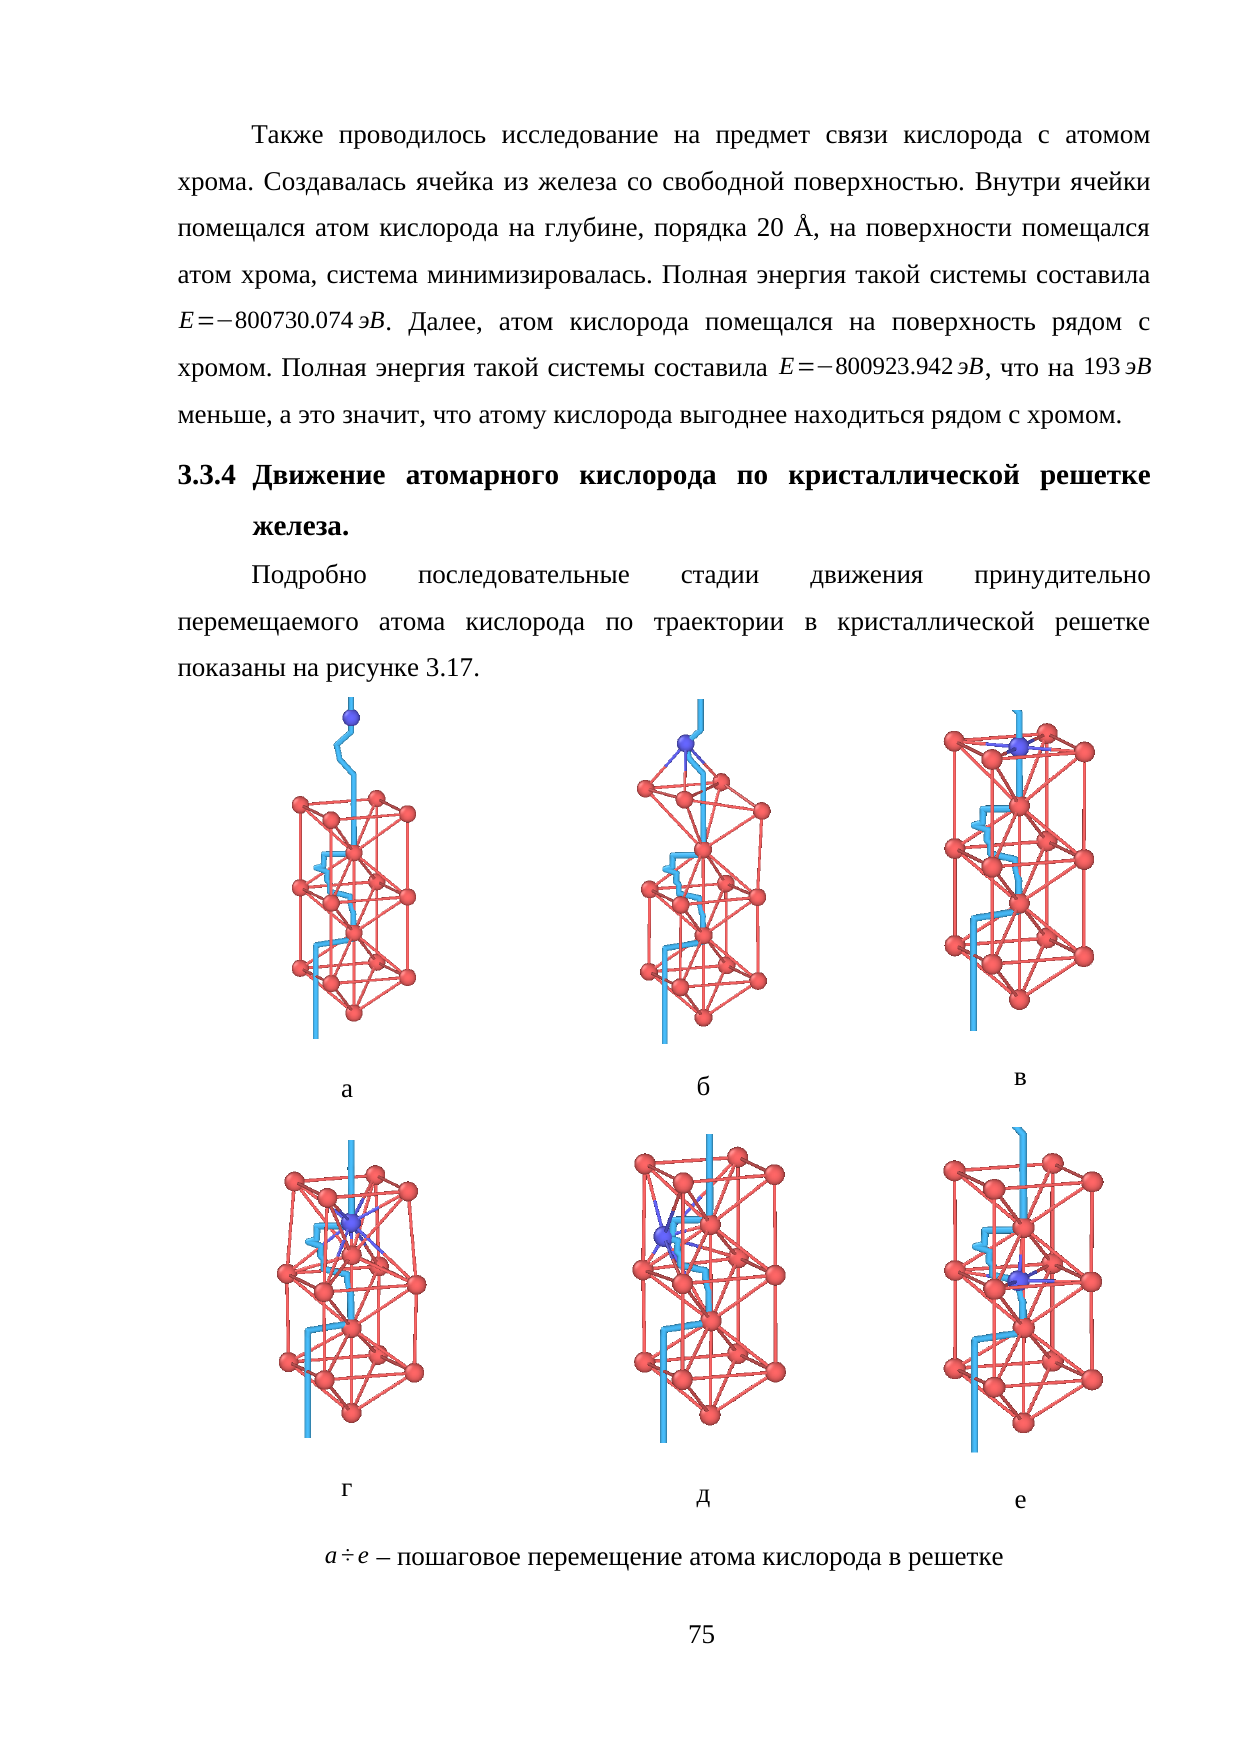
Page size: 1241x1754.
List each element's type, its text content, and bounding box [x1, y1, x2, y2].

text Подробно последовательные стадии движения принудительно перемещаемого атома кислорода по траектории в кристаллической решетке показаны на рисунке 3.17. [177, 558, 1152, 682]
table_cell г [177, 1128, 516, 1539]
picture [258, 1140, 436, 1446]
picture [258, 697, 436, 1047]
picture [931, 1127, 1109, 1459]
subtitle Движение атомарного кислорода по кристаллической решетке железа. [177, 457, 1152, 541]
table_header б [516, 698, 890, 1128]
table_cell е [890, 1128, 1151, 1539]
table_cell д [516, 1128, 890, 1539]
picture [614, 1134, 792, 1452]
text – пошаговое перемещение атома кислорода в решетке [177, 1539, 1152, 1571]
table_header в [890, 698, 1151, 1128]
picture [620, 699, 787, 1046]
text Также проводилось исследование на предмет связи кислорода с атомом хрома. Создавалась ячейка из железа со свободной поверхностью. Внутри ячейки помещался атом кислорода на глубине, порядка 20 Å, на поверхности помещался атом хрома, система минимизировалась. Полная энергия такой системы составила . Далее, атом кислорода помещался на поверхность рядом с хромом. Полная энергия такой системы составила , что на меньше, а это значит, что атому кислорода выгоднее находиться рядом с хромом. [177, 118, 1152, 429]
table_header а [177, 698, 516, 1128]
picture [919, 710, 1122, 1035]
